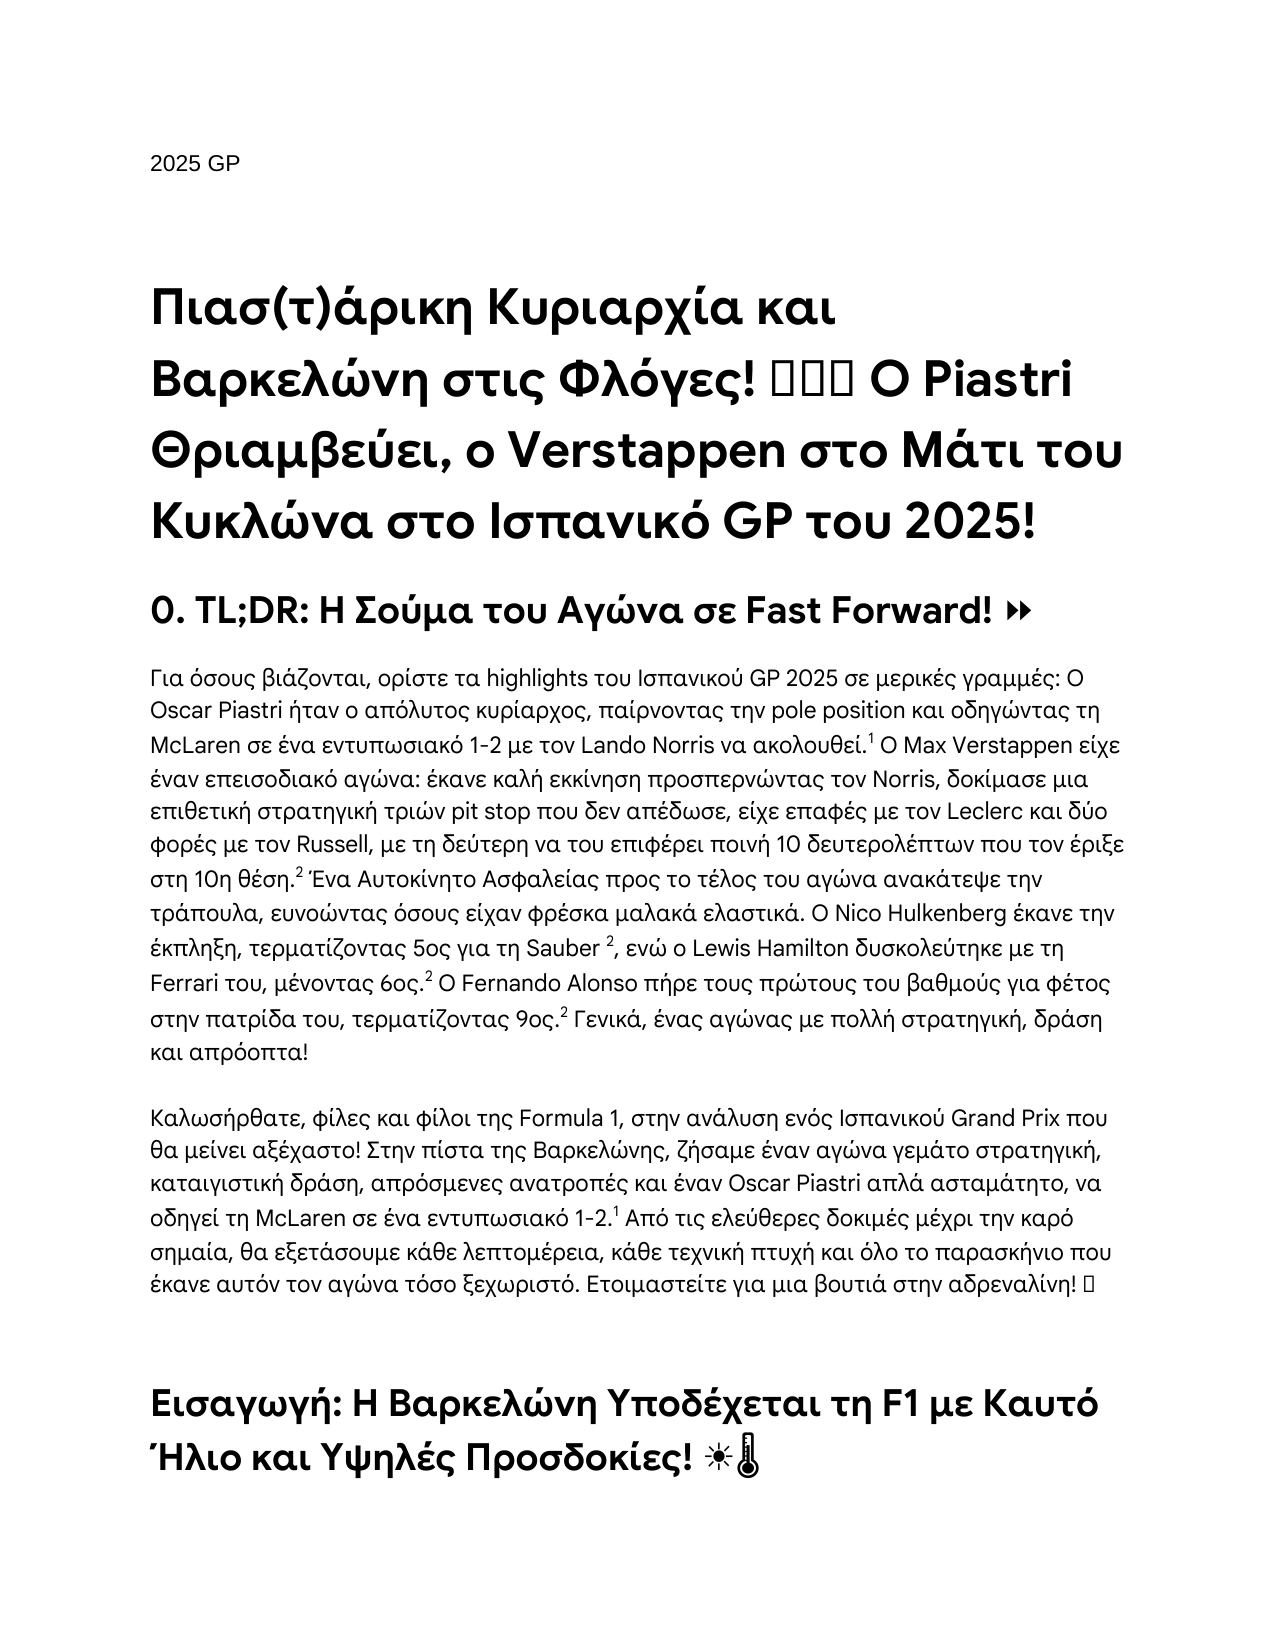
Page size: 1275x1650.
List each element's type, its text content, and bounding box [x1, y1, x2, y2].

subtitle 0. TL;DR: Η Σούμα του Αγώνα σε Fast Forward! ⏩💨 [150, 587, 1125, 634]
text Καλωσήρθατε, φίλες και φίλοι της Formula 1, στην ανάλυση ενός Ισπανικού Grand Prix που θα μείνει αξέχαστο! Στην πίστα της Βαρκελώνης, ζήσαμε έναν αγώνα γεμάτο στρατηγική, καταιγιστική δράση, απρόσμενες ανατροπές και έναν Oscar Piastri απλά ασταμάτητο, να οδηγεί τη McLaren σε ένα εντυπωσιακό 1-2.1 Από τις ελεύθερες δοκιμές μέχρι την καρό σημαία, θα εξετάσουμε κάθε λεπτομέρεια, κάθε τεχνική πτυχή και όλο το παρασκήνιο που έκανε αυτόν τον αγώνα τόσο ξεχωριστό. Ετοιμαστείτε για μια βουτιά στην αδρεναλίνη! 🚀 [150, 1104, 1125, 1299]
subtitle Πιασ(τ)άρικη Κυριαρχία και Βαρκελώνη στις Φλόγες! 🔥🇪🇸 Ο Piastri Θριαμβεύει, ο Verstappen στο Μάτι του Κυκλώνα στο Ισπανικό GP του 2025! [150, 276, 1125, 553]
text Για όσους βιάζονται, ορίστε τα highlights του Ισπανικού GP 2025 σε μερικές γραμμές: Ο Oscar Piastri ήταν ο απόλυτος κυρίαρχος, παίρνοντας την pole position και οδηγώντας τη McLaren σε ένα εντυπωσιακό 1-2 με τον Lando Norris να ακολουθεί.1 Ο Max Verstappen είχε έναν επεισοδιακό αγώνα: έκανε καλή εκκίνηση προσπερνώντας τον Norris, δοκίμασε μια επιθετική στρατηγική τριών pit stop που δεν απέδωσε, είχε επαφές με τον Leclerc και δύο φορές με τον Russell, με τη δεύτερη να του επιφέρει ποινή 10 δευτερολέπτων που τον έριξε στη 10η θέση.2 Ένα Αυτοκίνητο Ασφαλείας προς το τέλος του αγώνα ανακάτεψε την τράπουλα, ευνοώντας όσους είχαν φρέσκα μαλακά ελαστικά. Ο Nico Hulkenberg έκανε την έκπληξη, τερματίζοντας 5ος για τη Sauber 2, ενώ ο Lewis Hamilton δυσκολεύτηκε με τη Ferrari του, μένοντας 6ος.2 Ο Fernando Alonso πήρε τους πρώτους του βαθμούς για φέτος στην πατρίδα του, τερματίζοντας 9ος.2 Γενικά, ένας αγώνας με πολλή στρατηγική, δράση και απρόοπτα! [150, 664, 1125, 1067]
subtitle Εισαγωγή: Η Βαρκελώνη Υποδέχεται τη F1 με Καυτό Ήλιο και Υψηλές Προσδοκίες! ☀️🌡️ [150, 1380, 1125, 1481]
text 2025 GP [150, 150, 1125, 176]
